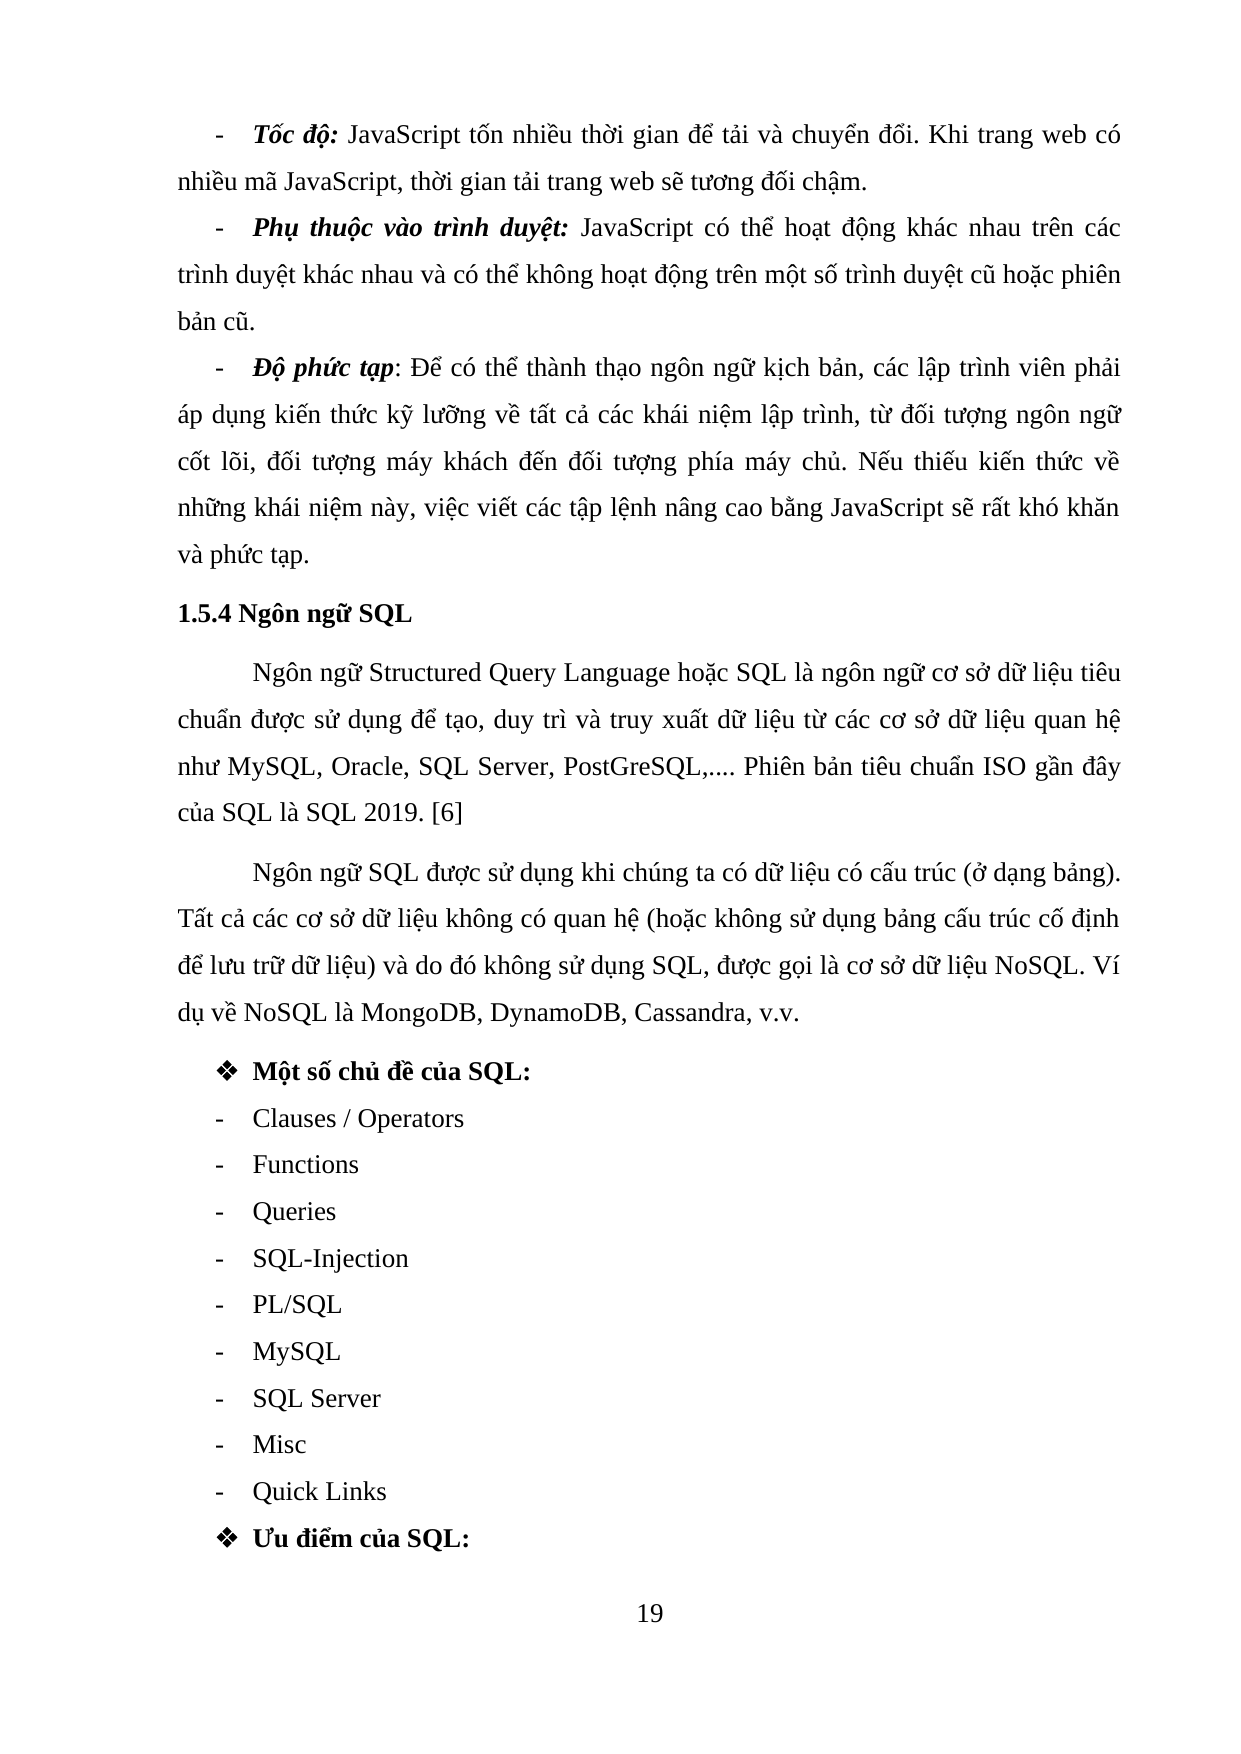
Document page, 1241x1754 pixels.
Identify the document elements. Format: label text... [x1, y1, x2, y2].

list PL/SQL [177, 1288, 1122, 1319]
text Ngôn ngữ Structured Query Language hoặc SQL là ngôn ngữ cơ sở dữ liệu tiêu chuẩn được sử dụng để tạo, duy trì và truy xuất dữ liệu từ các cơ sở dữ liệu quan hệ như MySQL, Oracle, SQL Server, PostGreSQL,.... Phiên bản tiêu chuẩn ISO gần đây của SQL là SQL 2019. [177, 656, 1122, 828]
subtitle Ngôn ngữ SQL [177, 597, 1122, 628]
list Clauses / Operators [177, 1102, 1122, 1133]
list Một số chủ đề của SQL: [177, 1055, 1122, 1086]
list Tốc độ: JavaScript tốn nhiều thời gian để tải và chuyển đổi. Khi trang web có nhiều mã JavaScript, thời gian tải trang web sẽ tương đối chậm. [177, 118, 1122, 196]
list Quick Links [177, 1475, 1122, 1506]
list SQL Server [177, 1382, 1122, 1413]
list Độ phức tạp: Để có thể thành thạo ngôn ngữ kịch bản, các lập trình viên phải áp dụng kiến thức kỹ lưỡng về tất cả các khái niệm lập trình, từ đối tượng ngôn ngữ cốt lõi, đối tượng máy khách đến đối tượng phía máy chủ. Nếu thiếu kiến thức về những khái niệm này, việc viết các tập lệnh nâng cao bằng JavaScript sẽ rất khó khăn và phức tạp. [177, 351, 1122, 569]
list Queries [177, 1195, 1122, 1226]
list Ưu điểm của SQL: [177, 1522, 1122, 1553]
text Ngôn ngữ SQL được sử dụng khi chúng ta có dữ liệu có cấu trúc (ở dạng bảng). Tất cả các cơ sở dữ liệu không có quan hệ (hoặc không sử dụng bảng cấu trúc cố định để lưu trữ dữ liệu) và do đó không sử dụng SQL, được gọi là cơ sở dữ liệu NoSQL. Ví dụ về NoSQL là MongoDB, DynamoDB, Cassandra, v.v. [177, 856, 1122, 1027]
list Misc [177, 1428, 1122, 1459]
list Functions [177, 1148, 1122, 1179]
list MySQL [177, 1335, 1122, 1366]
list Phụ thuộc vào trình duyệt: JavaScript có thể hoạt động khác nhau trên các trình duyệt khác nhau và có thể không hoạt động trên một số trình duyệt cũ hoặc phiên bản cũ. [177, 211, 1122, 336]
list SQL-Injection [177, 1242, 1122, 1273]
